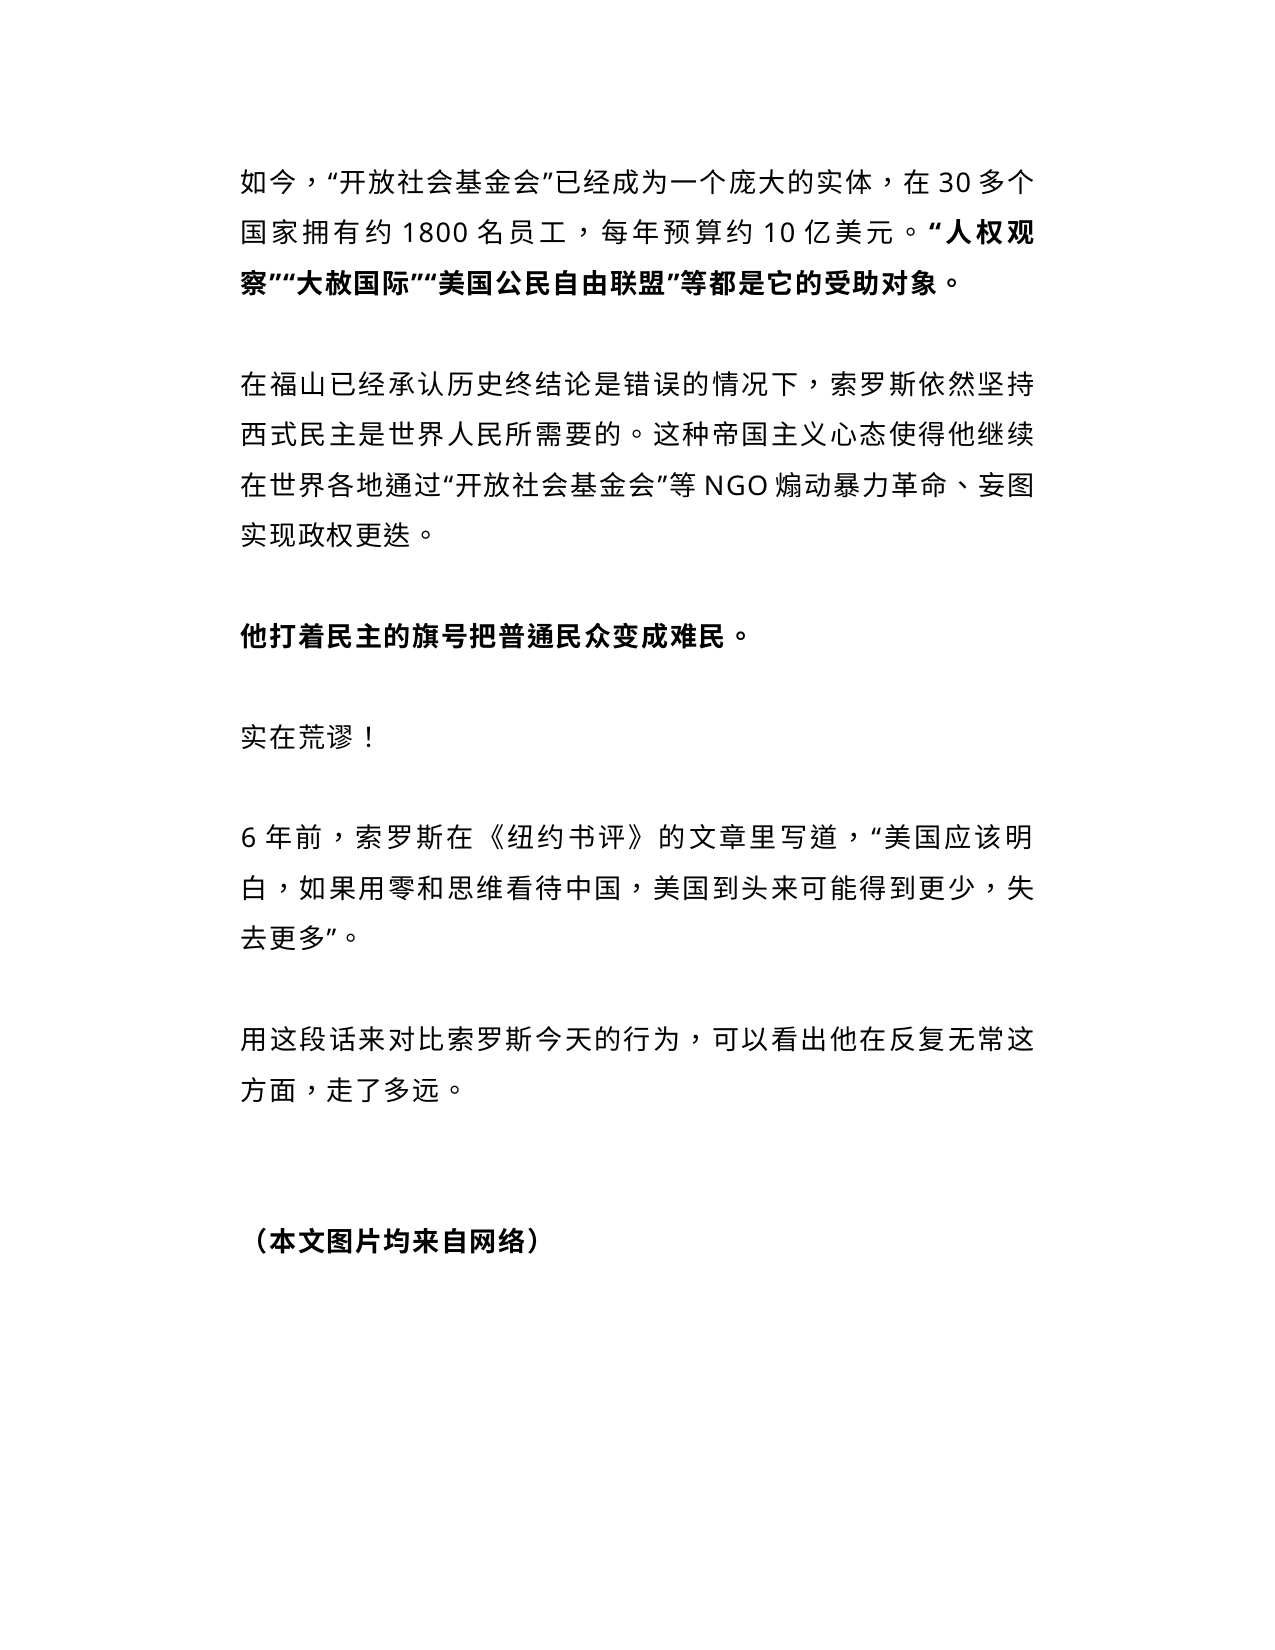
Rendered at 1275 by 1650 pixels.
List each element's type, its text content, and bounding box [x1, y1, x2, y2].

text 他打着民主的旗号把普通民众变成难民。 [241, 604, 1034, 654]
text 用这段话来对比索罗斯今天的行为，可以看出他在反复无常这方面，走了多远。 [241, 1007, 1034, 1108]
text 6年前，索罗斯在《纽约书评》的文章里写道，“美国应该明白，如果用零和思维看待中国，美国到头来可能得到更少，失去更多”。 [241, 805, 1034, 957]
text 在福山已经承认历史终结论是错误的情况下，索罗斯依然坚持西式民主是世界人民所需要的。这种帝国主义心态使得他继续在世界各地通过“开放社会基金会”等NGO煽动暴力革命、妄图实现政权更迭。 [241, 352, 1034, 553]
text （本文图片均来自网络） [241, 1209, 1034, 1259]
text 如今，“开放社会基金会”已经成为一个庞大的实体，在30多个国家拥有约1800名员工，每年预算约10亿美元。“人权观察”“大赦国际”“美国公民自由联盟”等都是它的受助对象。 [241, 150, 1034, 301]
text 实在荒谬！ [241, 704, 1034, 755]
